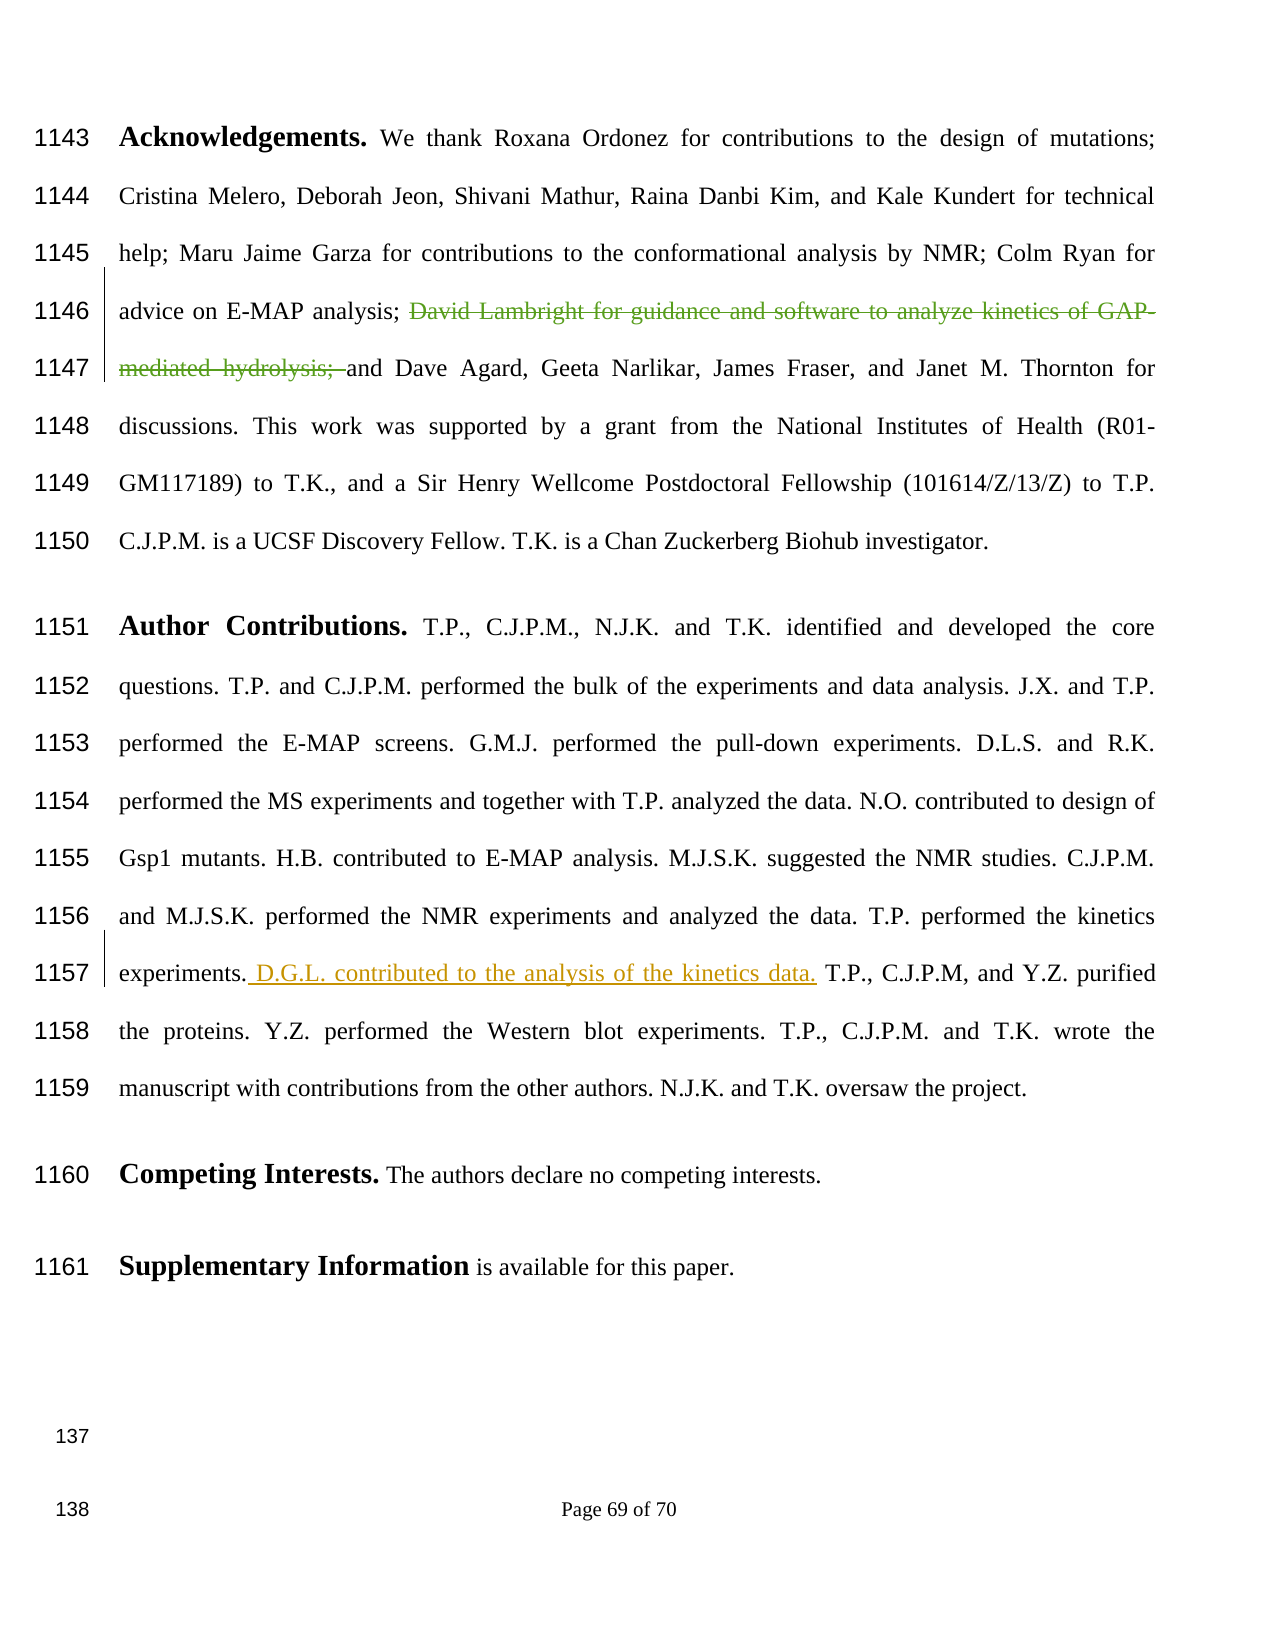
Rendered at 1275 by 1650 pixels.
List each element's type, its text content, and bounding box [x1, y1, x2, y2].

text Author Contributions. T.P., C.J.P.M., N.J.K. and T.K. identified and developed the core questions. T.P. and C.J.P.M. performed the bulk of the experiments and data analysis. J.X. and T.P. performed the E-MAP screens. G.M.J. performed the pull-down experiments. D.L.S. and R.K. performed the MS experiments and together with T.P. analyzed the data. N.O. contributed to design of Gsp1 mutants. H.B. contributed to E-MAP analysis. M.J.S.K. suggested the NMR studies. C.J.P.M. and M.J.S.K. performed the NMR experiments and analyzed the data. T.P. performed the kinetics experiments. T.P., C.J.P.M, and Y.Z. purified the proteins. Y.Z. performed the Western blot experiments. T.P., C.J.P.M. and T.K. wrote the manuscript with contributions from the other authors. N.J.K. and T.K. oversaw the project. [119, 608, 1156, 1102]
text Supplementary Information is available for this paper. [119, 1248, 1156, 1281]
text Acknowledgements. We thank Roxana Ordonez for contributions to the design of mutations; Cristina Melero, Deborah Jeon, Shivani Mathur, Raina Danbi Kim, and Kale Kundert for technical help; Maru Jaime Garza for contributions to the conformational analysis by NMR; Colm Ryan for advice on E-MAP analysis; and Dave Agard, Geeta Narlikar, James Fraser, and Janet M. Thornton for discussions. This work was supported by a grant from the National Institutes of Health (R01-GM117189) to T.K., and a Sir Henry Wellcome Postdoctoral Fellowship (101614/Z/13/Z) to T.P. C.J.P.M. is a UCSF Discovery Fellow. T.K. is a Chan Zuckerberg Biohub investigator. [119, 119, 1156, 555]
text Competing Interests. The authors declare no competing interests. [119, 1156, 1156, 1189]
